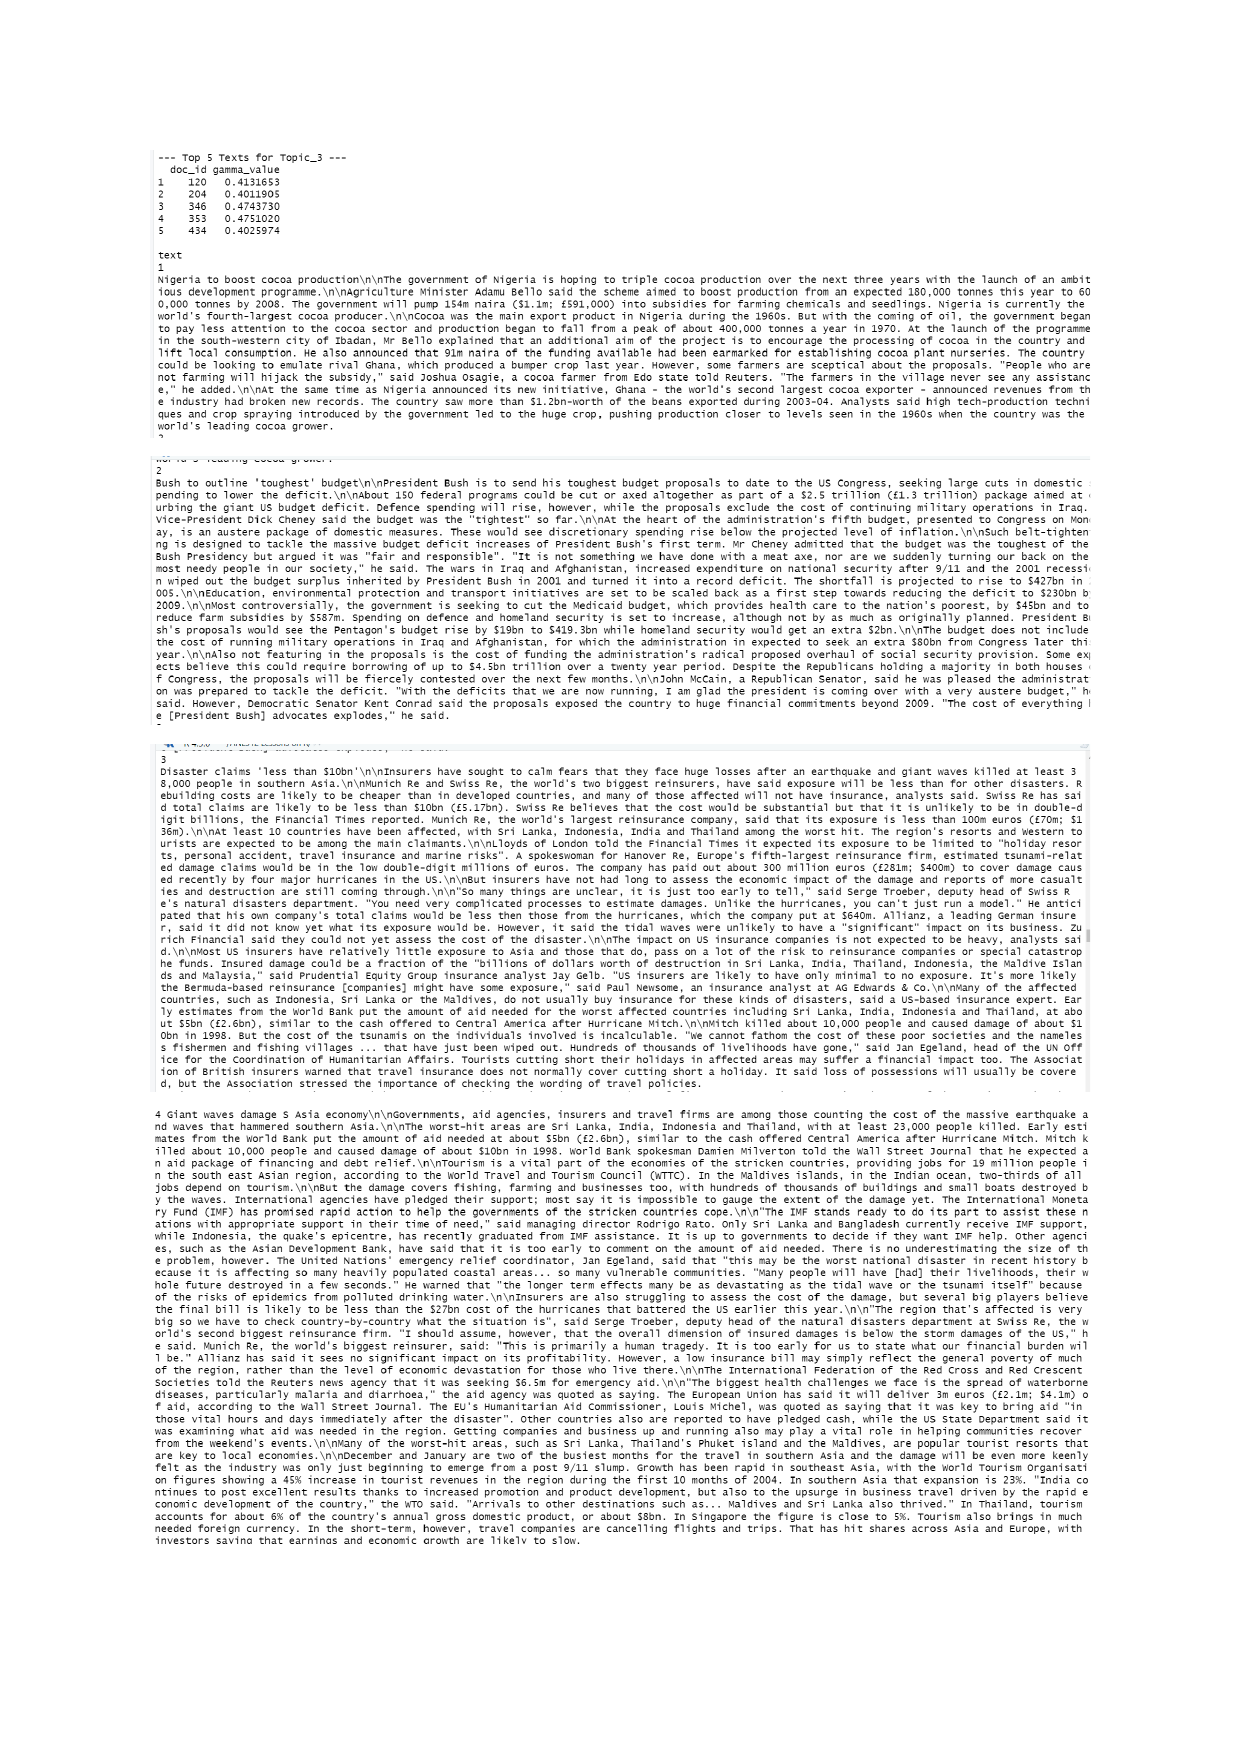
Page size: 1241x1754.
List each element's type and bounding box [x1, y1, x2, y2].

picture [150, 1110, 1091, 1544]
picture [150, 456, 1091, 725]
picture [150, 744, 1091, 1092]
picture [150, 150, 1091, 438]
